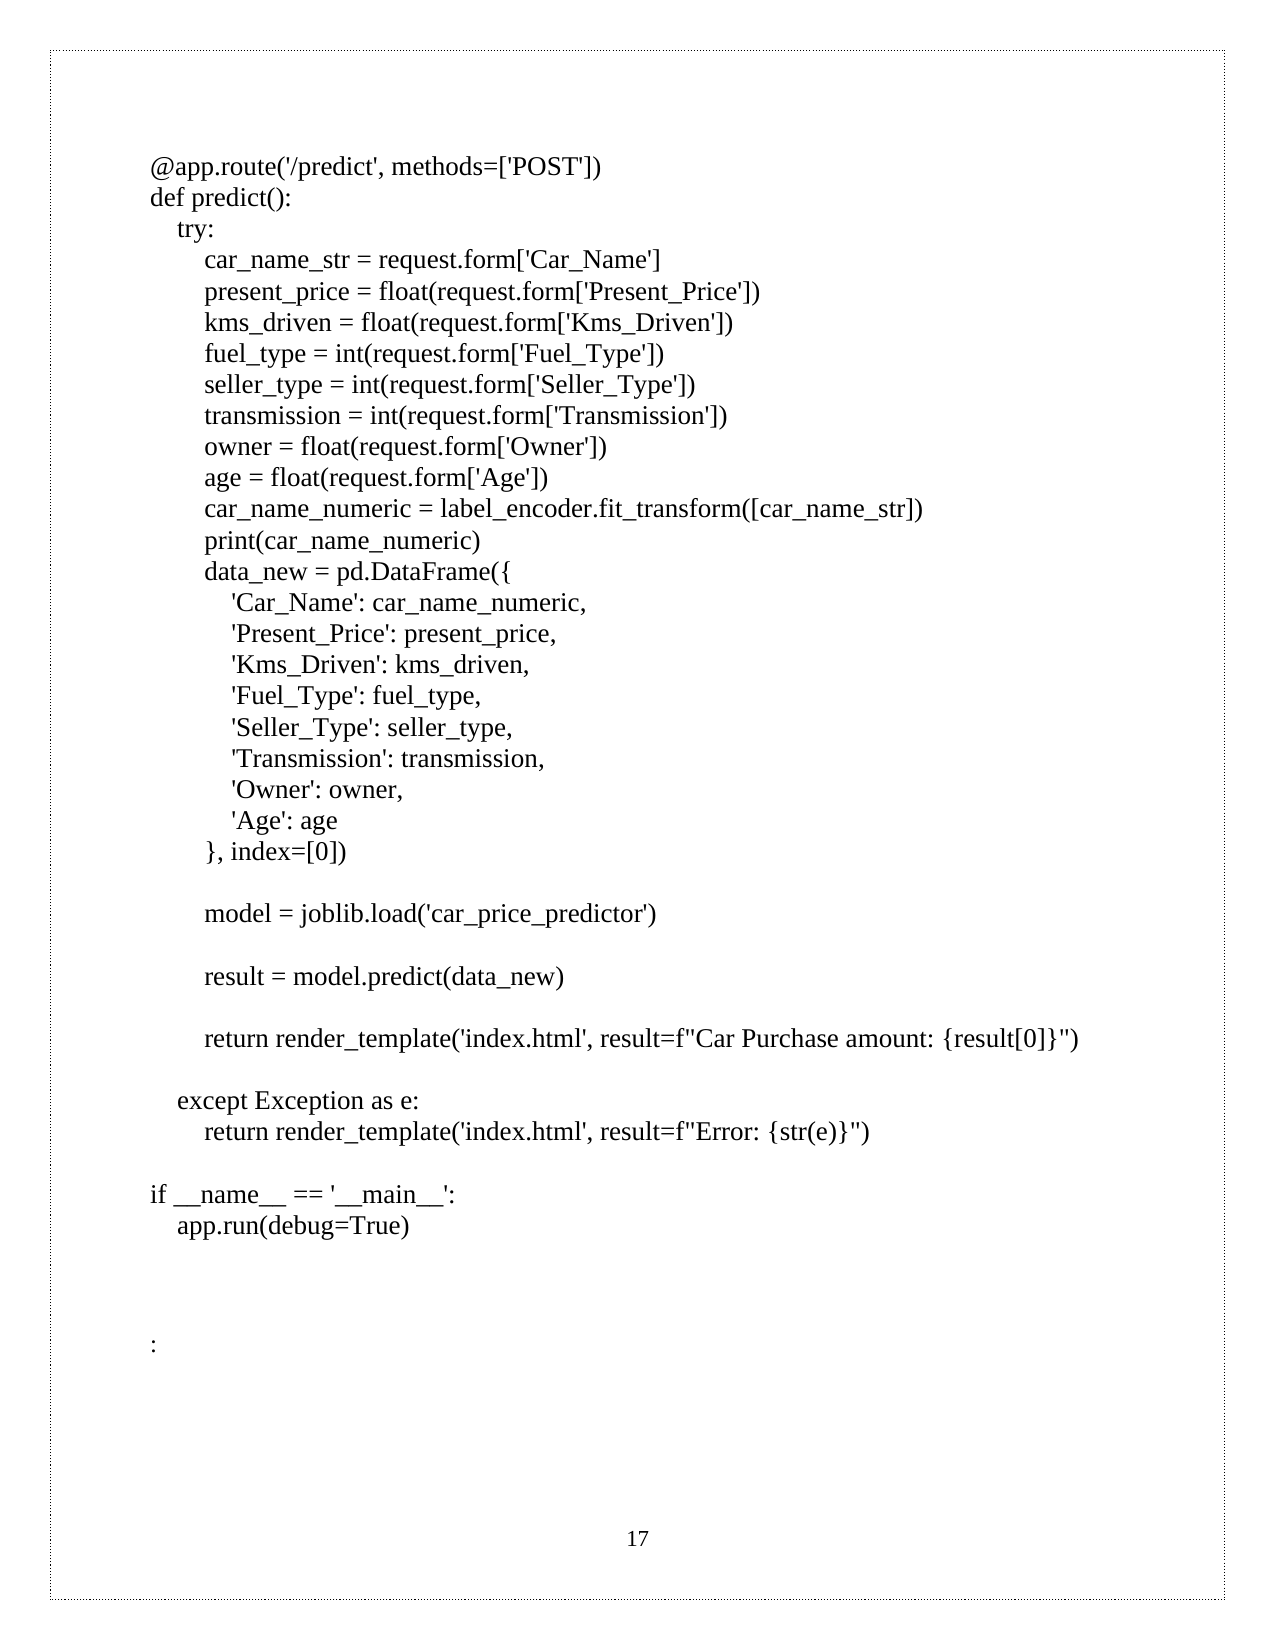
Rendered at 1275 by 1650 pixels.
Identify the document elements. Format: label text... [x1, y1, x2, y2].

text seller_type = int(request.form['Seller_Type']) [150, 368, 1125, 399]
text 'Transmission': transmission, [150, 742, 1125, 773]
text 'Fuel_Type': fuel_type, [150, 679, 1125, 711]
text kms_driven = float(request.form['Kms_Driven']) [150, 306, 1125, 337]
text return render_template('index.html', result=f"Car Purchase amount: {result[0]}") [150, 1022, 1125, 1053]
text 'Seller_Type': seller_type, [150, 711, 1125, 742]
text if __name__ == '__main__': [150, 1178, 1125, 1209]
text car_name_numeric = label_encoder.fit_transform([car_name_str]) [150, 493, 1125, 524]
text result = model.predict(data_new) [150, 960, 1125, 991]
text 'Age': age [150, 804, 1125, 835]
text 'Kms_Driven': kms_driven, [150, 648, 1125, 679]
text def predict(): [150, 181, 1125, 212]
text 'Owner': owner, [150, 773, 1125, 804]
text print(car_name_numeric) [150, 524, 1125, 555]
text fuel_type = int(request.form['Fuel_Type']) [150, 337, 1125, 368]
text }, index=[0]) [150, 835, 1125, 866]
text owner = float(request.form['Owner']) [150, 430, 1125, 461]
text model = joblib.load('car_price_predictor') [150, 897, 1125, 929]
text try: [150, 212, 1125, 243]
text age = float(request.form['Age']) [150, 461, 1125, 493]
text transmission = int(request.form['Transmission']) [150, 399, 1125, 430]
text 'Car_Name': car_name_numeric, [150, 586, 1125, 617]
text except Exception as e: [150, 1084, 1125, 1116]
text : [150, 1328, 1125, 1358]
text 'Present_Price': present_price, [150, 617, 1125, 648]
text data_new = pd.DataFrame({ [150, 555, 1125, 586]
text return render_template('index.html', result=f"Error: {str(e)}") [150, 1116, 1125, 1147]
text app.run(debug=True) [150, 1209, 1125, 1240]
text @app.route('/predict', methods=['POST']) [150, 150, 1125, 181]
text car_name_str = request.form['Car_Name'] [150, 243, 1125, 274]
text present_price = float(request.form['Present_Price']) [150, 274, 1125, 306]
